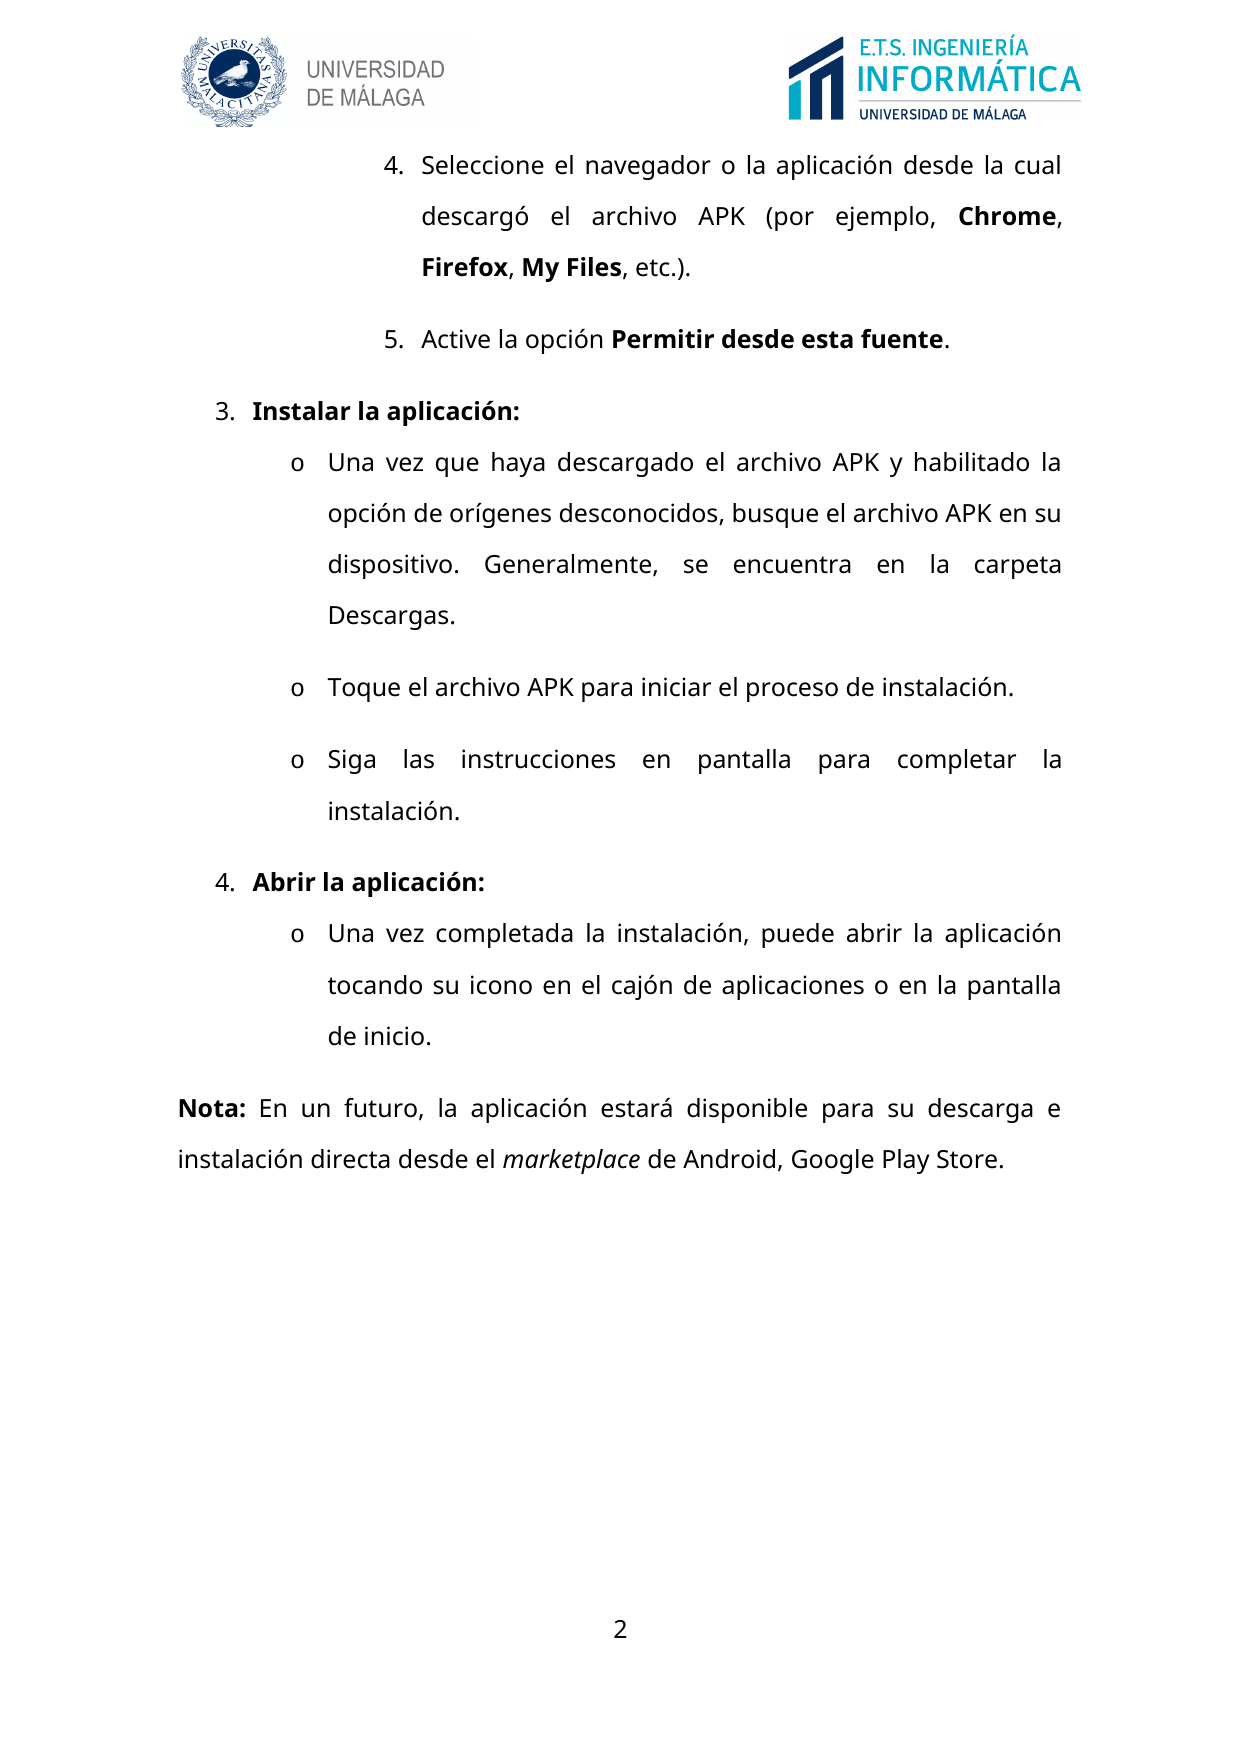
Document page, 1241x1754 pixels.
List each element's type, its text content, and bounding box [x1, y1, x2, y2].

list Toque el archivo APK para iniciar el proceso de instalación. [290, 670, 1063, 704]
list Instalar la aplicación: [215, 393, 1063, 427]
text Nota: En un futuro, la aplicación estará disponible para su descarga e instalación directa desde el marketplace de Android, Google Play Store. [177, 1090, 1063, 1175]
picture [180, 35, 477, 127]
list Siga las instrucciones en pantalla para completar la instalación. [290, 742, 1063, 827]
list Una vez completada la instalación, puede abrir la aplicación tocando su icono en el cajón de aplicaciones o en la pantalla de inicio. [290, 916, 1063, 1052]
list Seleccione el navegador o la aplicación desde la cual descargó el archivo APK (por ejemplo, Chrome, Firefox, My Files, etc.). [383, 148, 1063, 284]
list Active la opción Permitir desde esta fuente. [383, 322, 1063, 356]
list Una vez que haya descargado el archivo APK y habilitado la opción de orígenes desconocidos, busque el archivo APK en su dispositivo. Generalmente, se encuentra en la carpeta Descargas. [290, 444, 1063, 632]
list Abrir la aplicación: [215, 865, 1063, 899]
picture [786, 34, 1083, 122]
